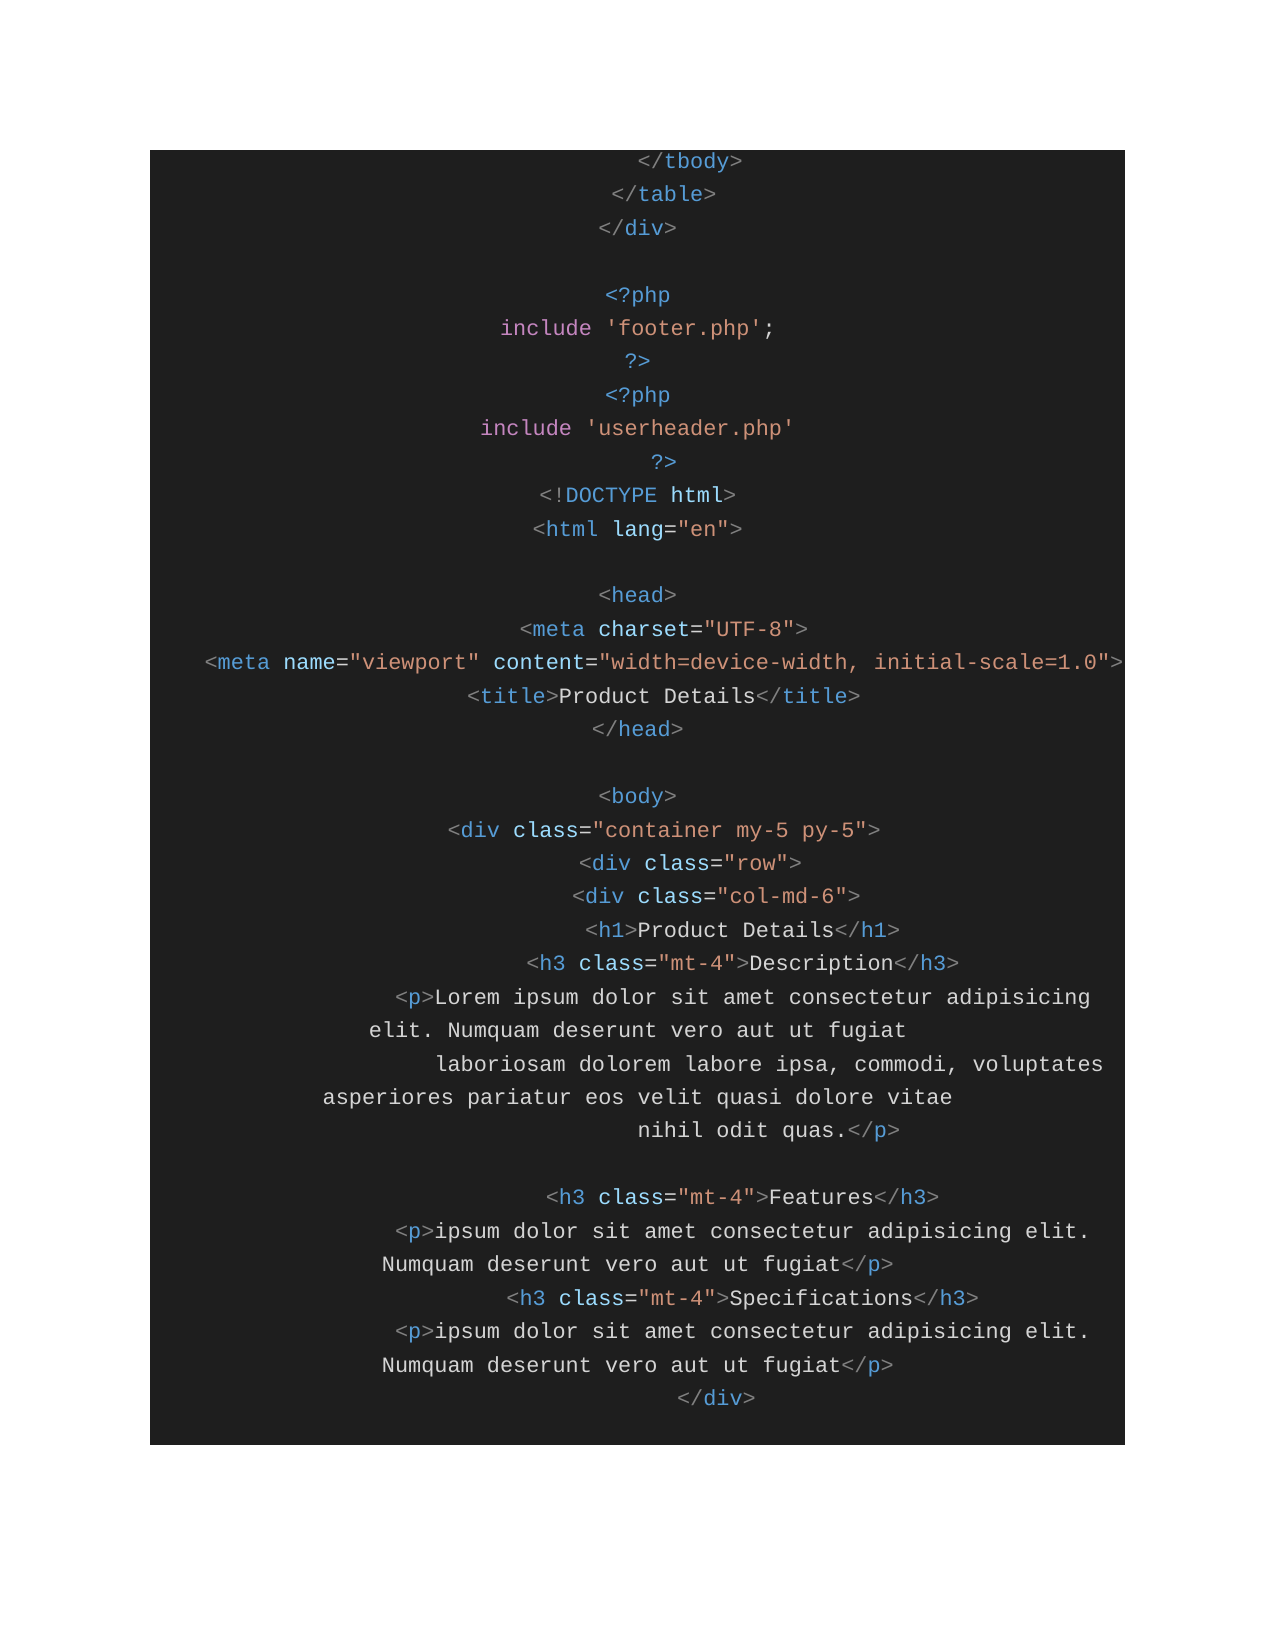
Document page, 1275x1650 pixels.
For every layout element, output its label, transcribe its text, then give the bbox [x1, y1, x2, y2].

text <body> [150, 785, 1125, 810]
text </div> [150, 1387, 1125, 1412]
text <?php [150, 284, 1125, 308]
text <html lang="en"> [150, 518, 1125, 543]
text nihil odit quas.</p> [150, 1120, 1125, 1144]
text <h3 class="mt-4">Description</h3> [150, 952, 1125, 977]
text include 'userheader.php' [150, 417, 1125, 442]
text <title>Product Details</title> [150, 685, 1125, 710]
text <p>Lorem ipsum dolor sit amet consectetur adipisicing elit. Numquam deserunt vero aut ut fugiat [150, 986, 1125, 1044]
text <head> [150, 585, 1125, 609]
text <h3 class="mt-4">Specifications</h3> [150, 1287, 1125, 1312]
text <p>ipsum dolor sit amet consectetur adipisicing elit. Numquam deserunt vero aut ut fugiat</p> [150, 1320, 1125, 1378]
text </tbody> [150, 150, 1125, 175]
text <p>ipsum dolor sit amet consectetur adipisicing elit. Numquam deserunt vero aut ut fugiat</p> [150, 1220, 1125, 1278]
text <h3 class="mt-4">Features</h3> [150, 1187, 1125, 1211]
text <meta charset="UTF-8"> [150, 618, 1125, 643]
text <!DOCTYPE html> [150, 484, 1125, 509]
text <div class="row"> [150, 852, 1125, 877]
text laboriosam dolorem labore ipsa, commodi, voluptates asperiores pariatur eos velit quasi dolore vitae [150, 1053, 1125, 1111]
text </div> [150, 217, 1125, 242]
text include 'footer.php'; [150, 317, 1125, 342]
text <meta name="viewport" content="width=device-width, initial-scale=1.0"> [150, 652, 1125, 676]
text <div class="col-md-6"> [150, 886, 1125, 910]
text </table> [150, 183, 1125, 208]
text ?> [150, 451, 1125, 476]
text ?> [150, 351, 1125, 375]
text </head> [150, 718, 1125, 743]
text <?php [150, 384, 1125, 409]
text <h1>Product Details</h1> [150, 919, 1125, 944]
text <div class="container my-5 py-5"> [150, 819, 1125, 843]
